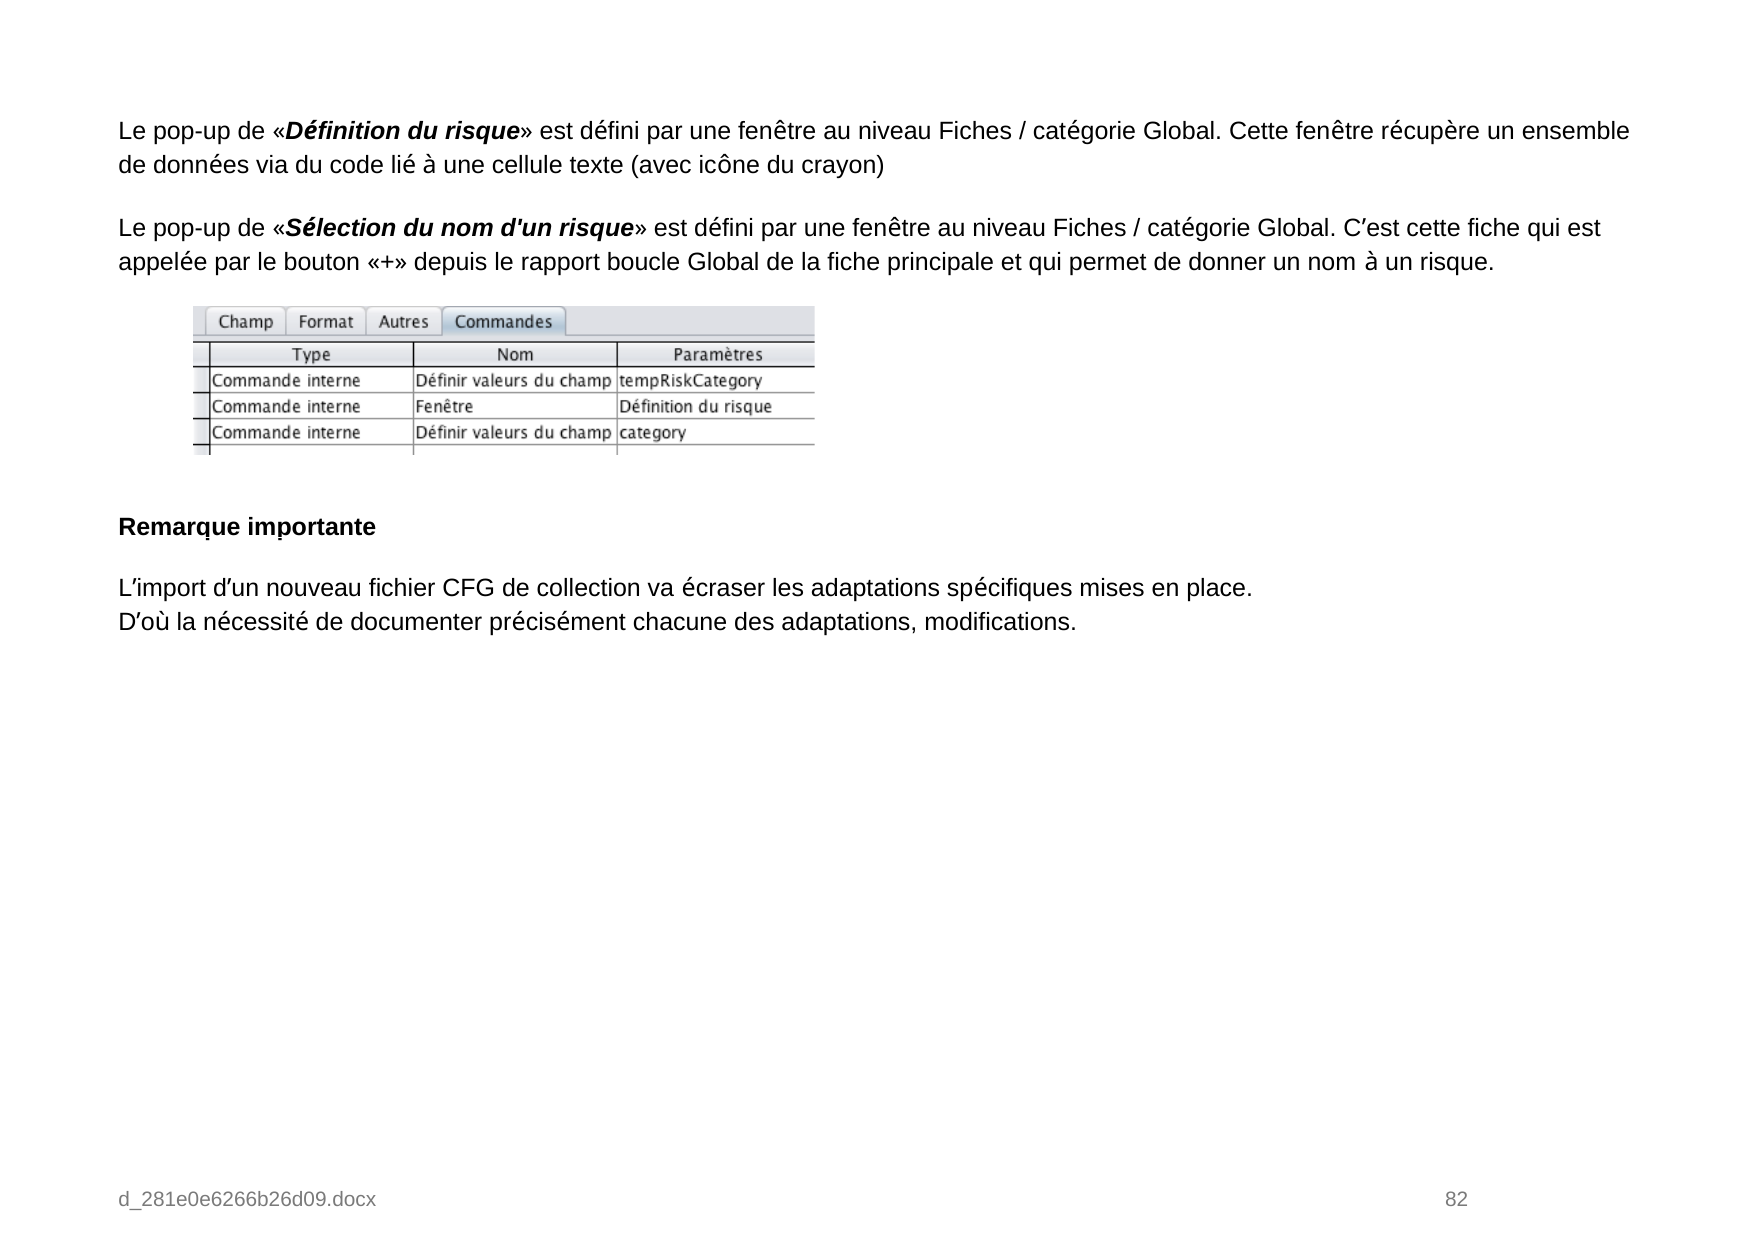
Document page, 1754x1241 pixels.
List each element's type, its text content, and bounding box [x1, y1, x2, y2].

text Le pop-up de «Sélection du nom d'un risque» est défini par une fenêtre au niveau Fiches / catégorie Global. C’est cette fiche qui est appelée par le bouton «+» depuis le rapport boucle Global de la fiche principale et qui permet de donner un nom à un risque. [118, 209, 1636, 277]
text D’où la nécessité de documenter précisément chacune des adaptations, modifications. [118, 603, 1636, 637]
text L’import d’un nouveau fichier CFG de collection va écraser les adaptations spécifiques mises en place. [118, 569, 1636, 603]
text Le pop-up de «Définition du risque» est défini par une fenêtre au niveau Fiches / catégorie Global. Cette fenêtre récupère un ensemble de données via du code lié à une cellule texte (avec icône du crayon) [118, 112, 1636, 181]
picture [193, 306, 815, 455]
text Remarque importante [118, 512, 1636, 540]
